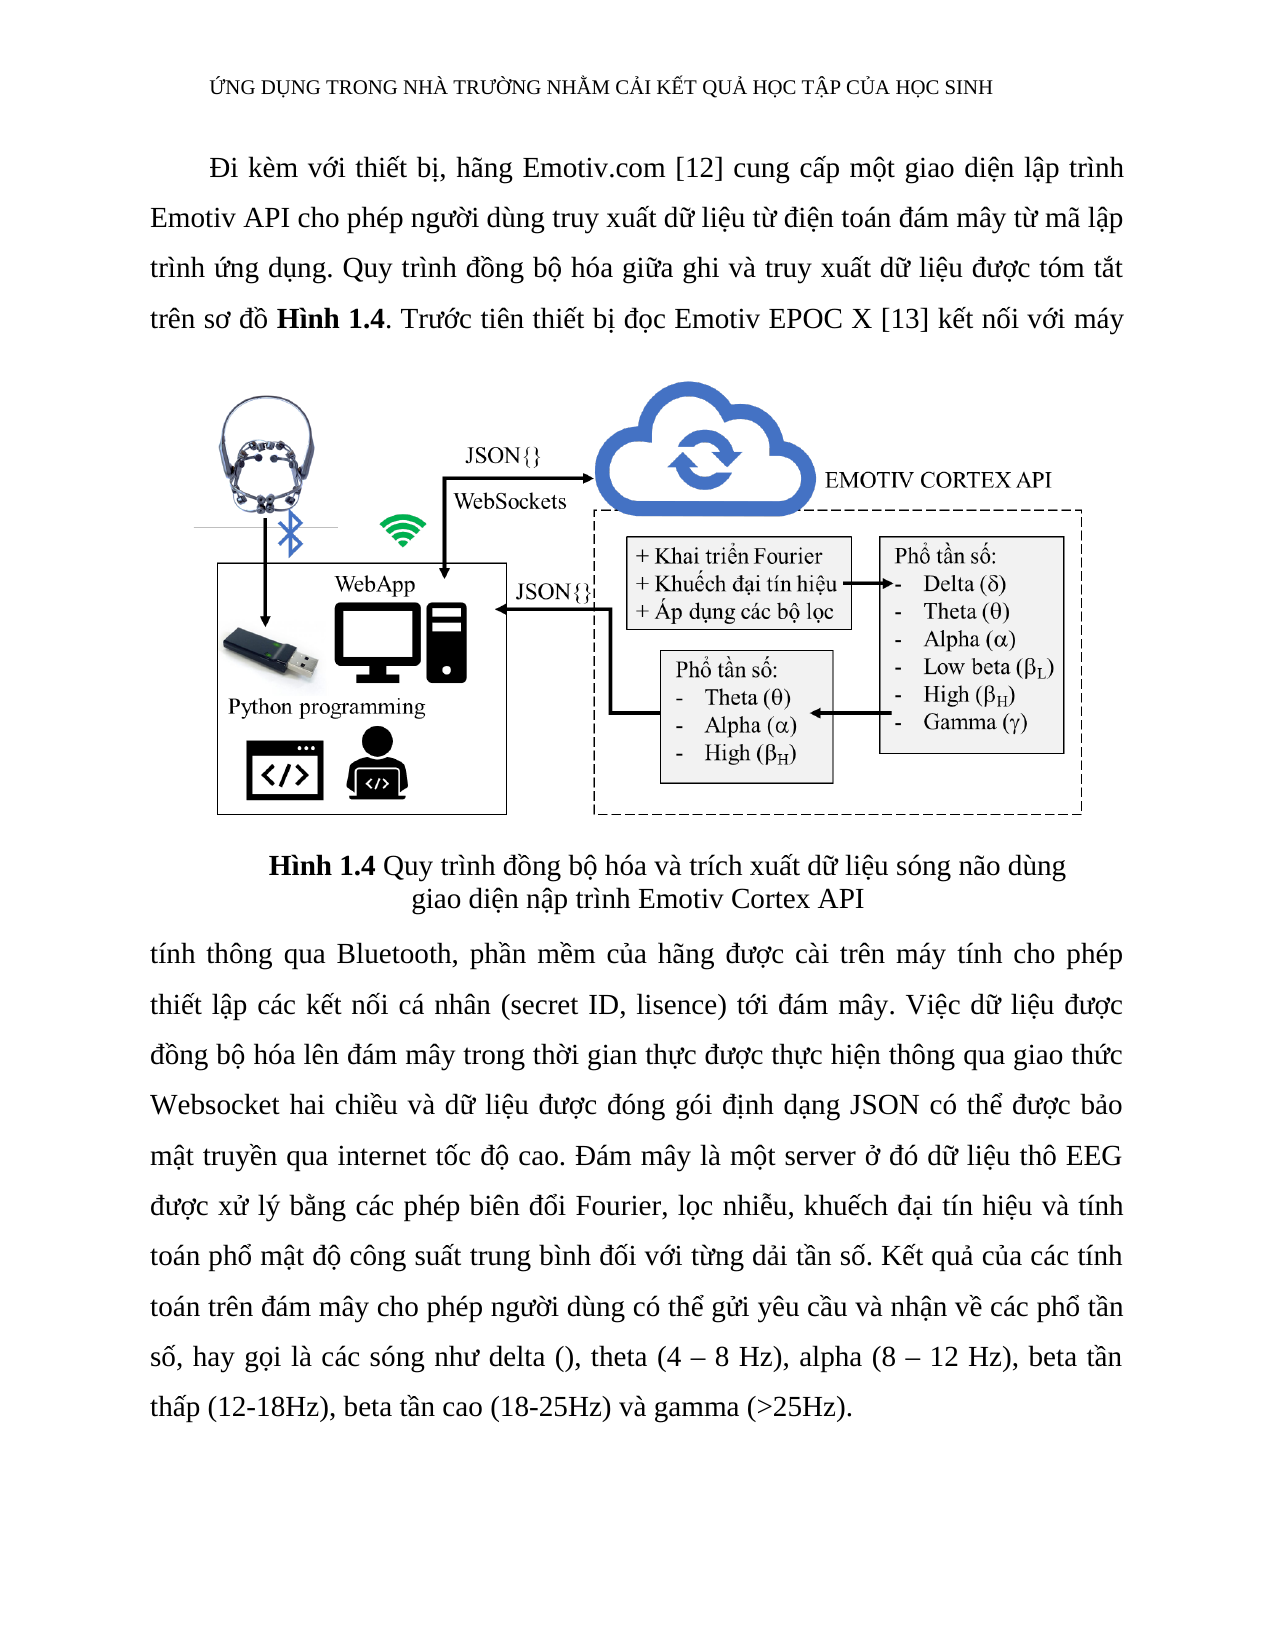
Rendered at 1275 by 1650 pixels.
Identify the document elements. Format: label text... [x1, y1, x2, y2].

picture [193, 370, 1082, 816]
